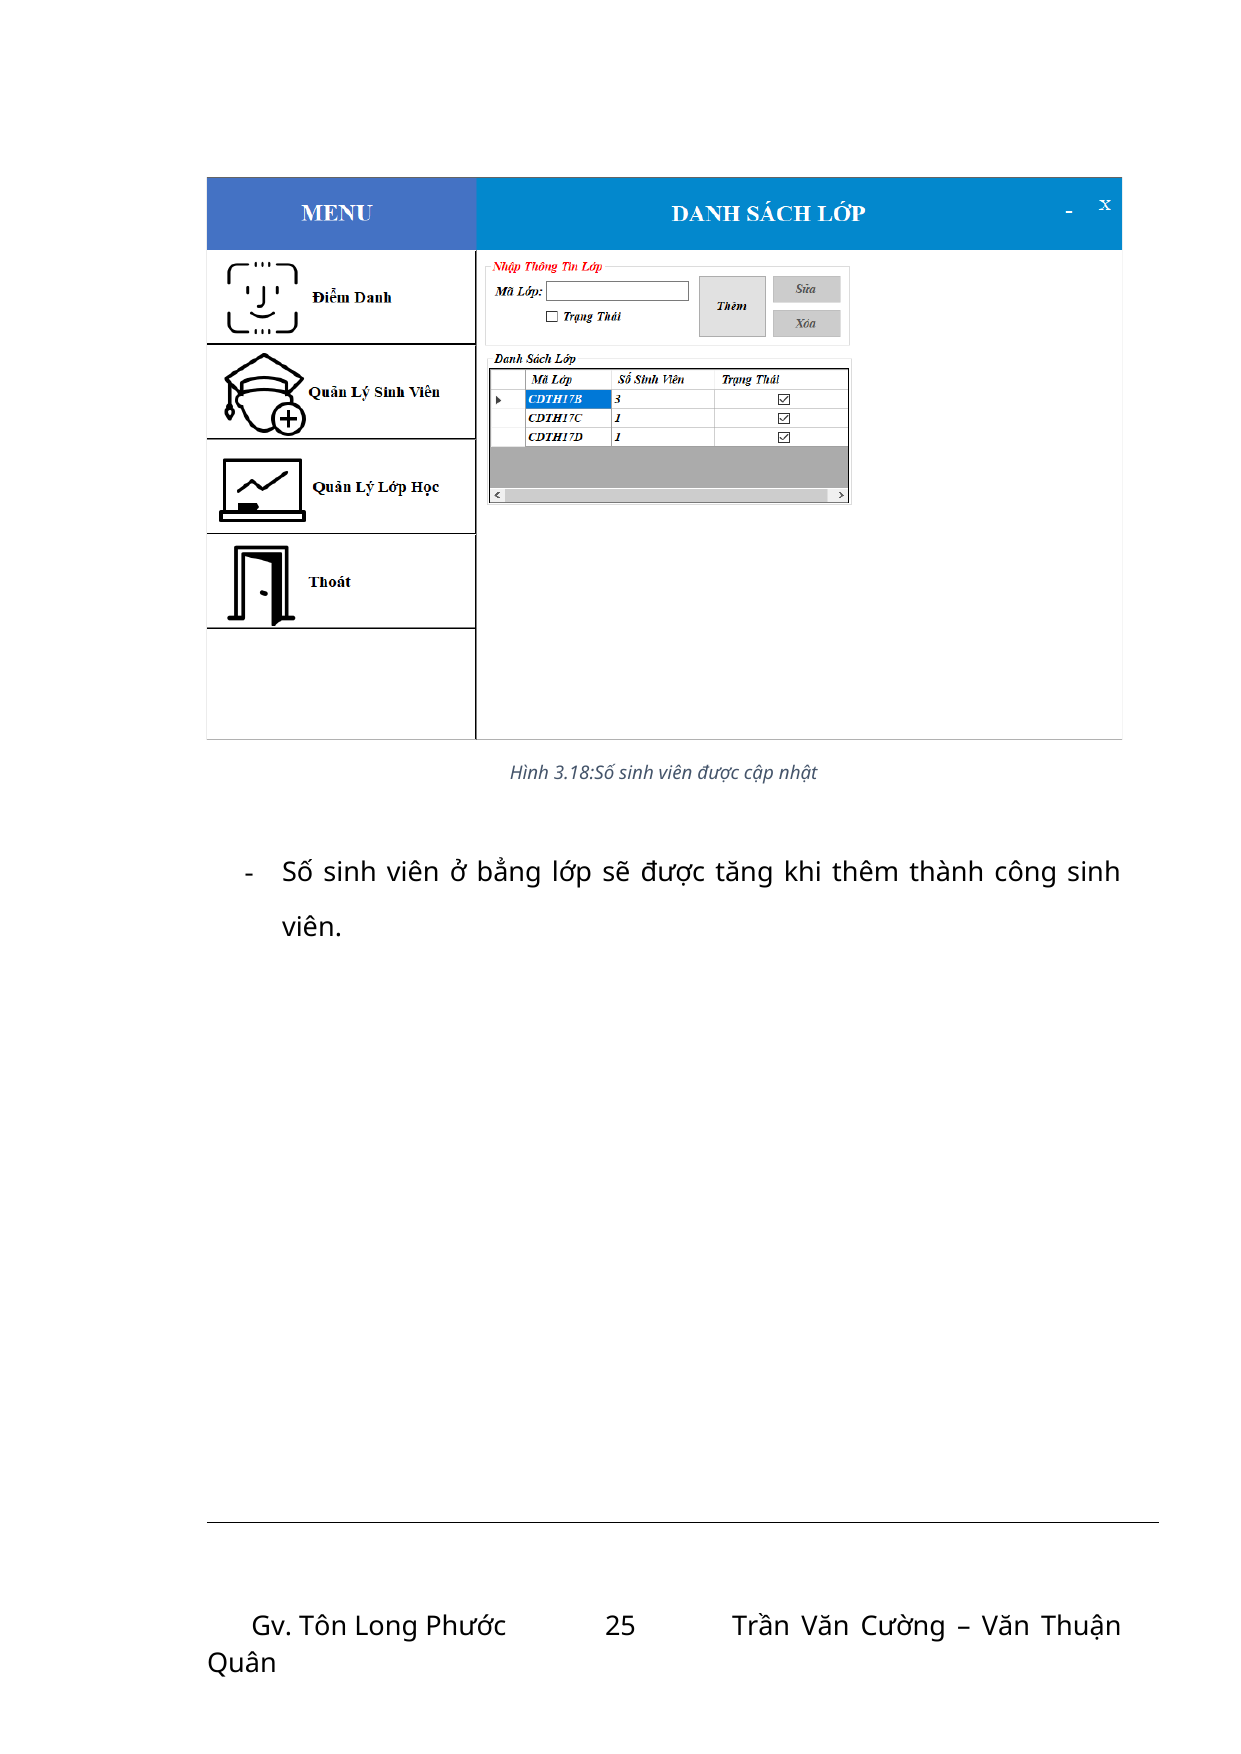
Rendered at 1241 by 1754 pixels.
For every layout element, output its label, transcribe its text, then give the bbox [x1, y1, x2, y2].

picture [853, 207, 857, 220]
picture [845, 209, 850, 220]
picture [206, 177, 1123, 740]
text Hình 3.12:Số sinh viên được cập nhật [207, 759, 1122, 784]
picture [683, 209, 687, 220]
picture [766, 208, 773, 220]
picture [749, 209, 758, 219]
picture [708, 207, 720, 220]
list Số sinh viên ở bẳng lớp sẽ được tăng khi thêm thành công sinh viên. [244, 853, 1122, 945]
picture [696, 208, 702, 220]
picture [778, 209, 782, 220]
picture [834, 209, 838, 219]
